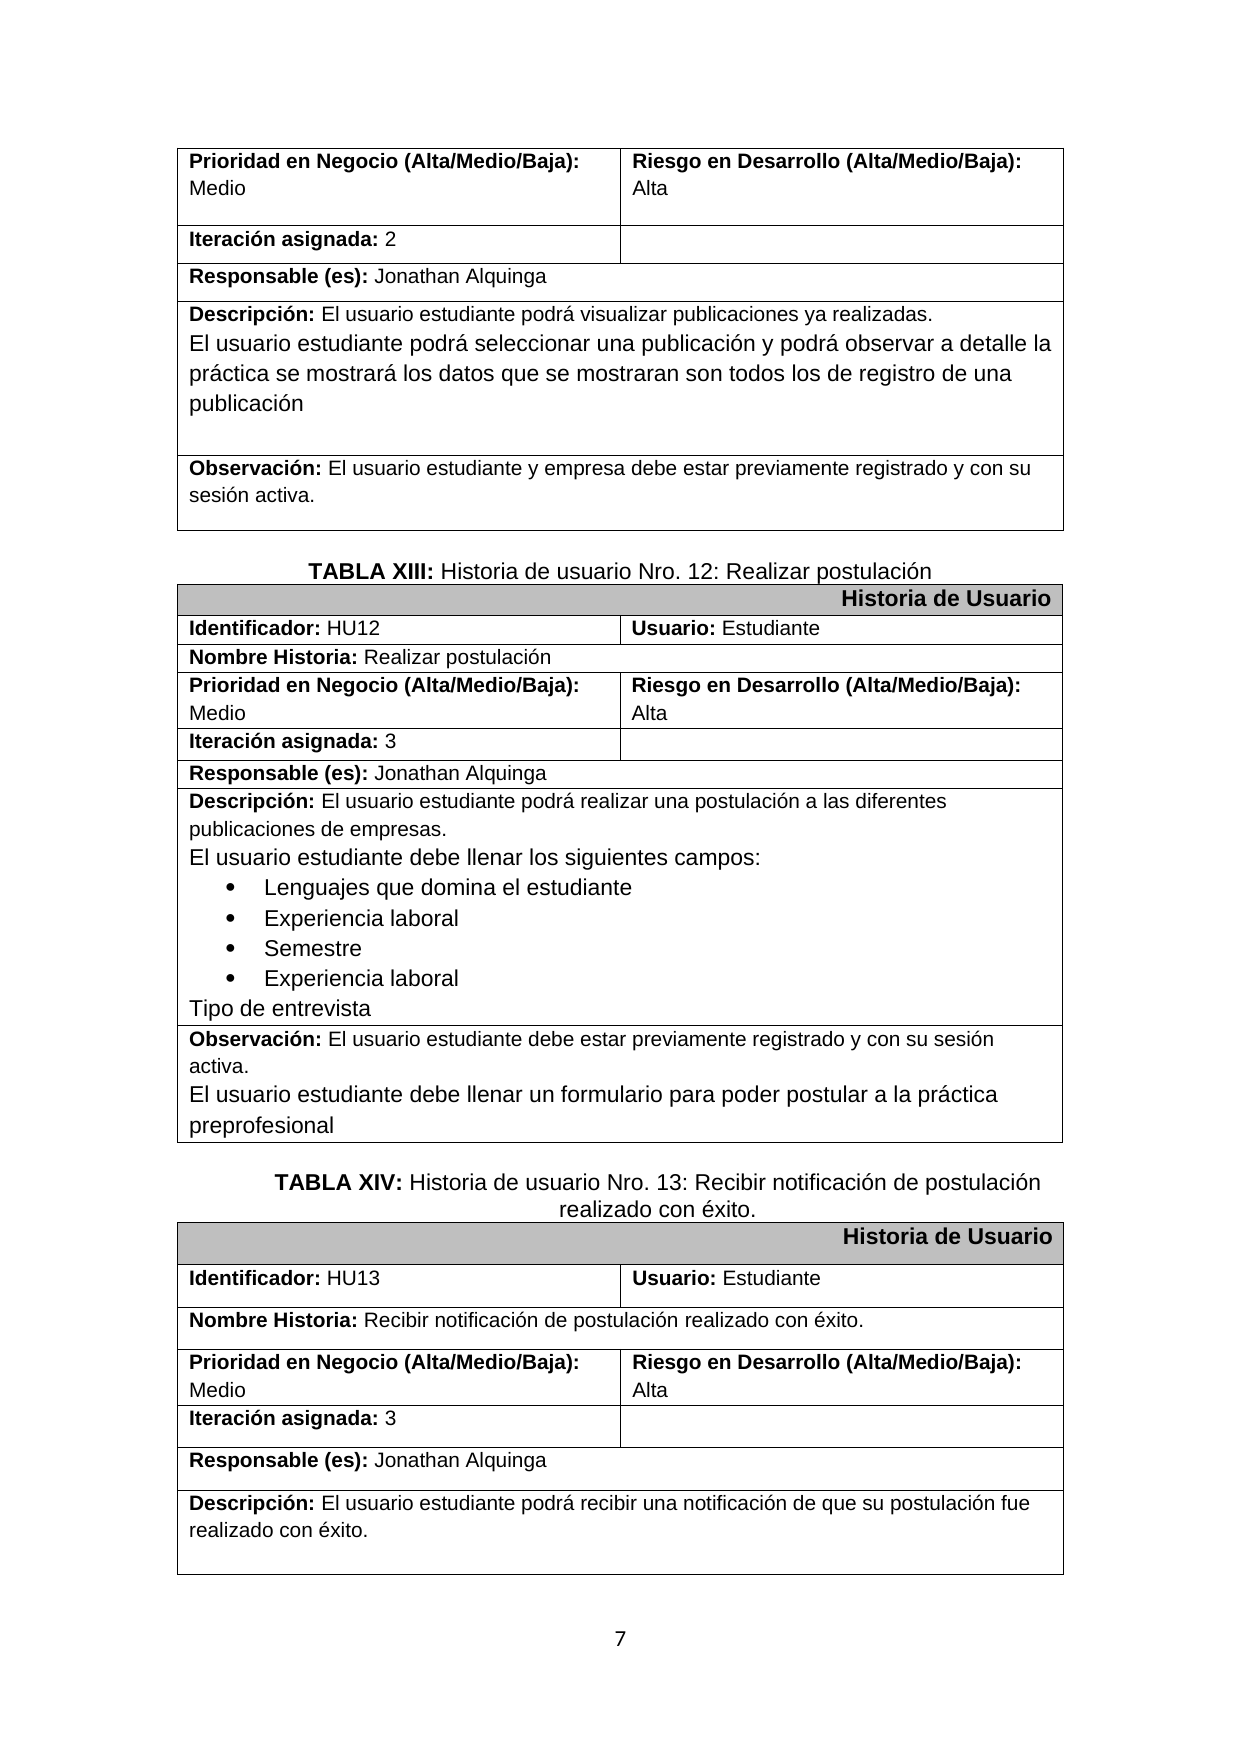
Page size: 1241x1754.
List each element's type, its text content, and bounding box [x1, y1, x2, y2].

table_cell Prioridad en Negocio (Alta/Medio/Baja): Medio [178, 1350, 620, 1405]
table_cell Responsable (es): Jonathan Alquinga [178, 1448, 1063, 1489]
table_cell Nombre Historia: Recibir notificación de postulación realizado con éxito. [178, 1308, 1063, 1349]
table_cell Usuario: Estudiante [621, 616, 1062, 644]
table_cell Riesgo en Desarrollo (Alta/Medio/Baja): Alta [621, 673, 1062, 728]
table_cell Iteración asignada: 3 [178, 729, 620, 759]
text TABLA XIII: Historia de usuario Nro. 12: Realizar postulación [177, 558, 1063, 584]
table_cell Identificador: HU12 [178, 616, 620, 644]
text TABLA XIV: Historia de usuario Nro. 13: Recibir notificación de postulación realizado con éxito. [252, 1169, 1063, 1222]
table_cell Responsable (es): Jonathan Alquinga [178, 761, 1062, 788]
table_cell [621, 729, 1062, 759]
table_cell [621, 226, 1063, 263]
table_cell Responsable (es): Jonathan Alquinga [178, 264, 1063, 301]
table_cell Observación: El usuario estudiante debe estar previamente registrado y con su sesión activa. El usuario estudiante debe llenar un formulario para poder postular a la práctica preprofesional [178, 1026, 1062, 1142]
table_cell Identificador: HU13 [178, 1265, 620, 1307]
table_cell [621, 1406, 1063, 1447]
table_cell Observación: El usuario estudiante y empresa debe estar previamente registrado y con su sesión activa. [178, 456, 1063, 530]
table_cell Prioridad en Negocio (Alta/Medio/Baja): Medio [178, 149, 620, 225]
table_cell Prioridad en Negocio (Alta/Medio/Baja): Medio [178, 673, 620, 728]
table_cell Usuario: Estudiante [621, 1265, 1063, 1307]
table_cell Riesgo en Desarrollo (Alta/Medio/Baja): Alta [621, 149, 1063, 225]
table_cell Iteración asignada: 3 [178, 1406, 620, 1447]
table_cell Descripción: El usuario estudiante podrá realizar una postulación a las diferentes publicaciones de empresas. El usuario estudiante debe llenar los siguientes campos: Lenguajes que domina el estudiante Experiencia laboral Semestre Experiencia laboral Tipo de entrevista [178, 789, 1062, 1025]
table_cell Nombre Historia: Realizar postulación [178, 645, 1062, 672]
table_cell Iteración asignada: 2 [178, 226, 620, 263]
table_cell Descripción: El usuario estudiante podrá recibir una notificación de que su postulación fue realizado con éxito. [178, 1491, 1063, 1574]
table_header Historia de Usuario [178, 1223, 1063, 1264]
table_cell Descripción: El usuario estudiante podrá visualizar publicaciones ya realizadas. El usuario estudiante podrá seleccionar una publicación y podrá observar a detalle la práctica se mostrará los datos que se mostraran son todos los de registro de una publicación [178, 302, 1063, 454]
table_header Historia de Usuario [178, 585, 1062, 615]
table_cell Riesgo en Desarrollo (Alta/Medio/Baja): Alta [621, 1350, 1063, 1405]
